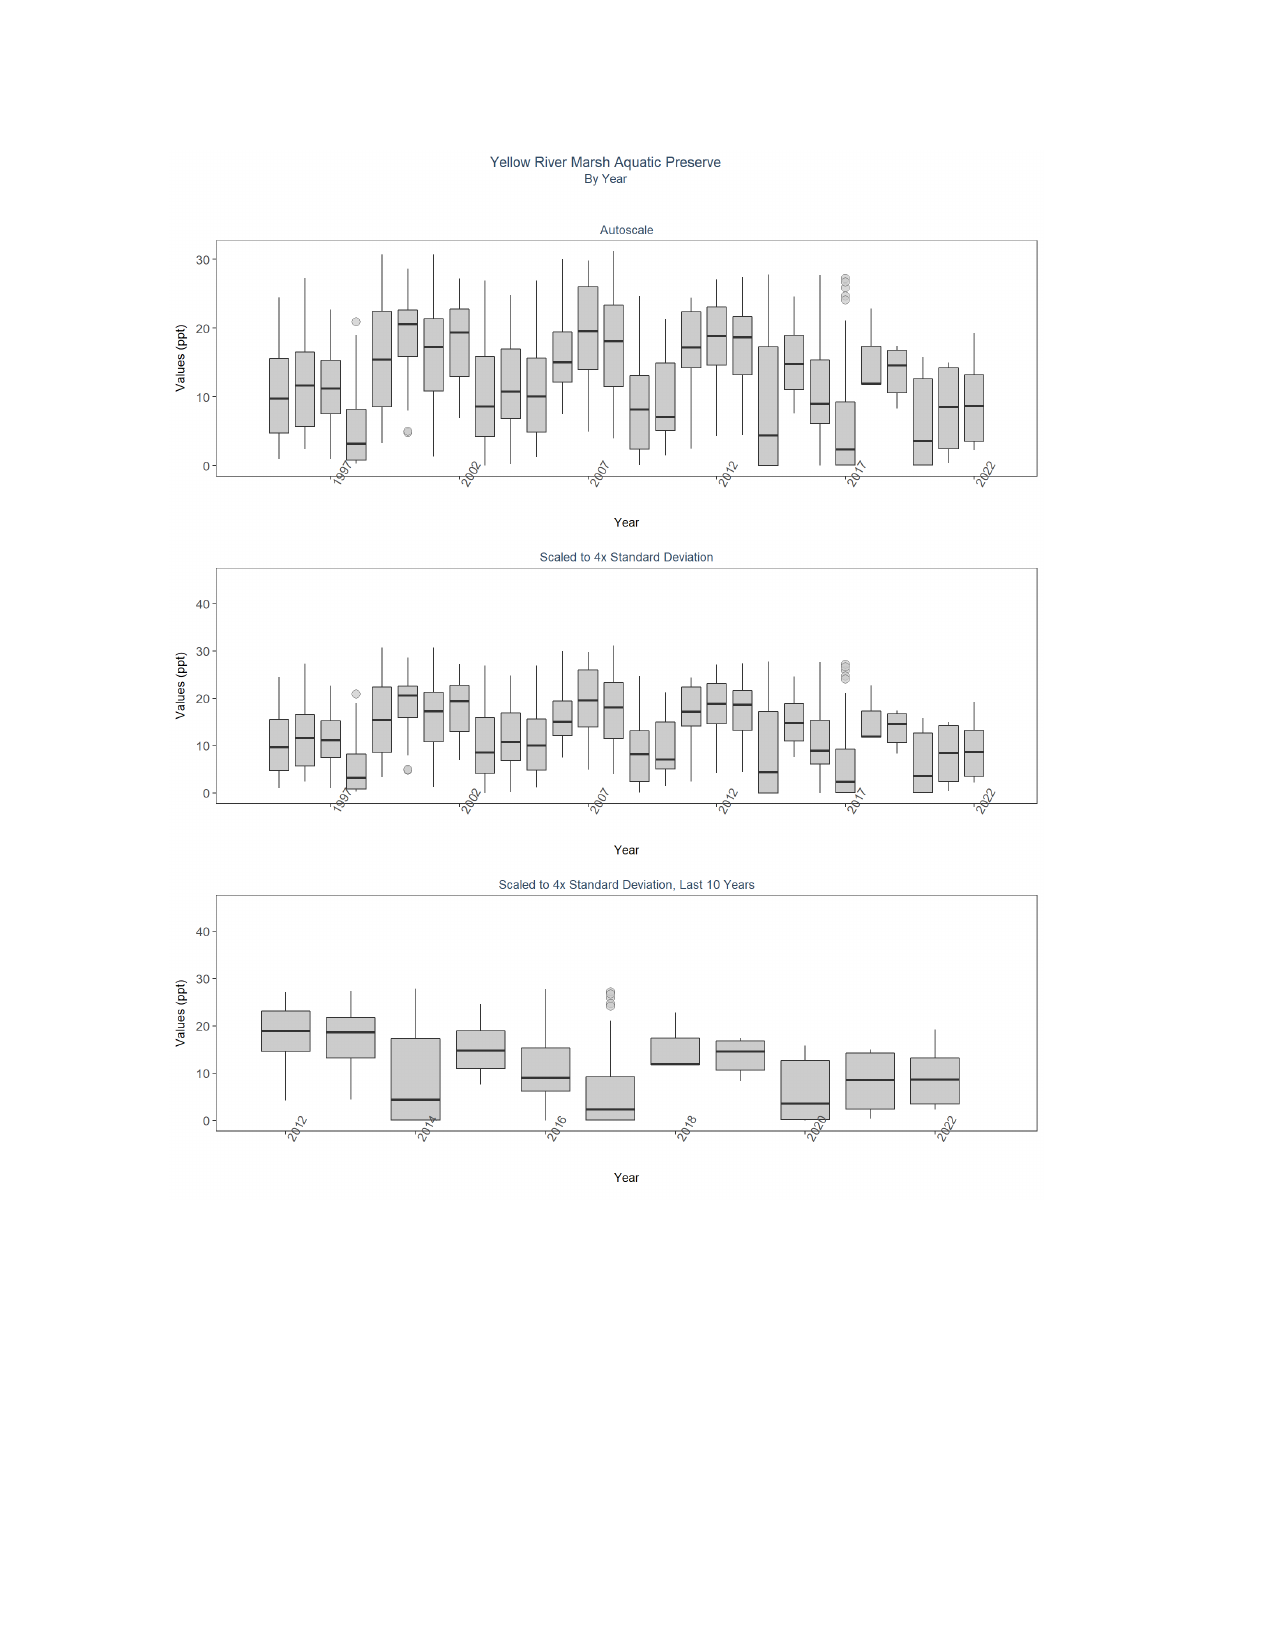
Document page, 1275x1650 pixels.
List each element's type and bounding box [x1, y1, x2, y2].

picture [168, 150, 1044, 1200]
